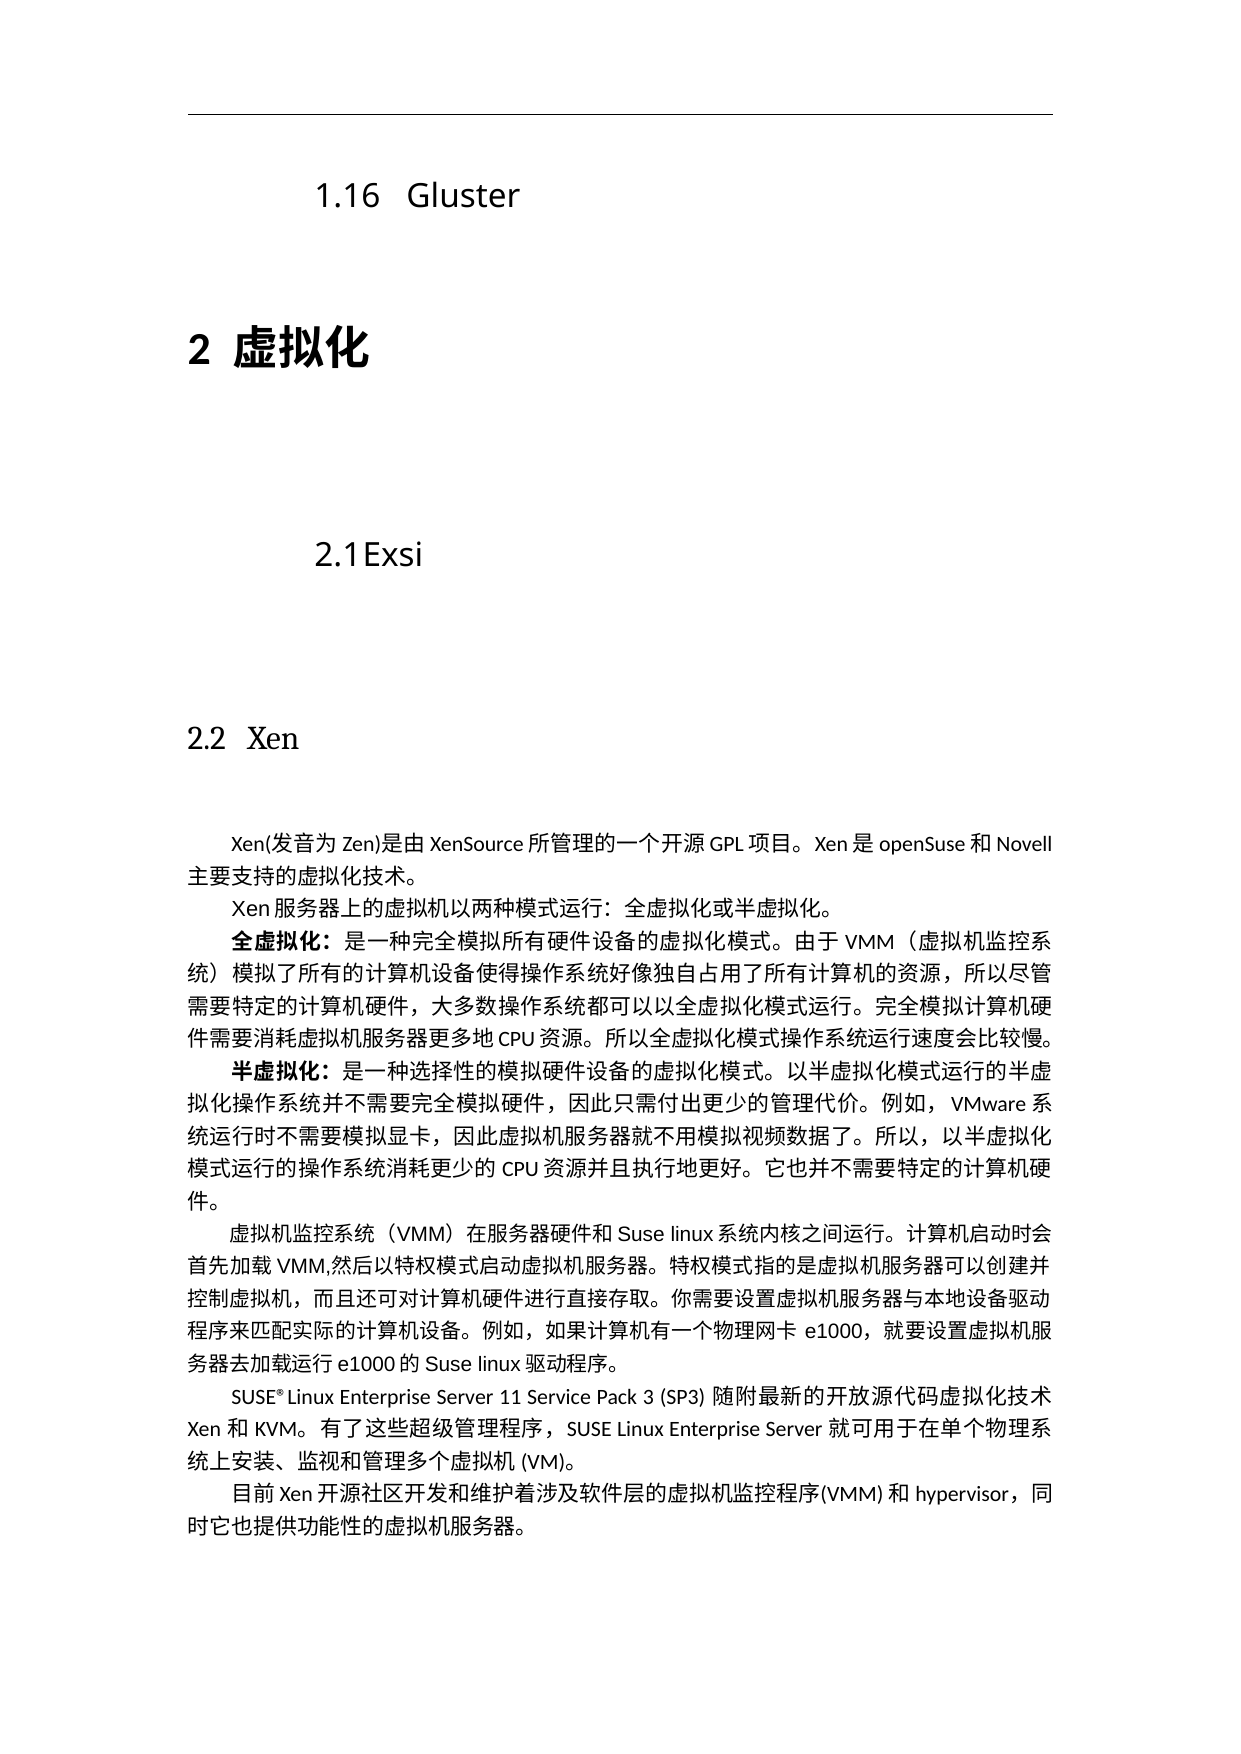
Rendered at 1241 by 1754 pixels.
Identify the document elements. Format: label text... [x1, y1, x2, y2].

text 半虚拟化：是一种选择性的模拟硬件设备的虚拟化模式。以半虚拟化模式运行的半虚拟化操作系统并不需要完全模拟硬件，因此只需付出更少的管理代价。例如，VMware系统运行时不需要模拟显卡，因此虚拟机服务器就不用模拟视频数据了。所以，以半虚拟化模式运行的操作系统消耗更少的CPU资源并且执行地更好。它也并不需要特定的计算机硬件。 [187, 1053, 1053, 1216]
text 全虚拟化：是一种完全模拟所有硬件设备的虚拟化模式。由于VMM（虚拟机监控系统）模拟了所有的计算机设备使得操作系统好像独自占用了所有计算机的资源，所以尽管需要特定的计算机硬件，大多数操作系统都可以以全虚拟化模式运行。完全模拟计算机硬件需要消耗虚拟机服务器更多地CPU资源。所以全虚拟化模式操作系统运行速度会比较慢。 [187, 923, 1053, 1053]
subtitle Gluster [247, 162, 1053, 227]
text 虚拟机监控系统（VMM）在服务器硬件和Suse linux系统内核之间运行。计算机启动时会首先加载VMM,然后以特权模式启动虚拟机服务器。特权模式指的是虚拟机服务器可以创建并控制虚拟机，而且还可对计算机硬件进行直接存取。你需要设置虚拟机服务器与本地设备驱动程序来匹配实际的计算机设备。例如，如果计算机有一个物理网卡e1000，就要设置虚拟机服务器去加载运行e1000的Suse linux驱动程序。 [187, 1216, 1053, 1378]
subtitle Xen [187, 706, 1053, 771]
text SUSE®Linux Enterprise Server 11 Service Pack 3 (SP3) 随附最新的开放源代码虚拟化技术 Xen 和 KVM。有了这些超级管理程序，SUSE Linux Enterprise Server 就可用于在单个物理系统上安装、监视和管理多个虚拟机 (VM)。 [187, 1378, 1053, 1476]
text Xen(发音为Zen)是由XenSource所管理的一个开源GPL项目。Xen是openSuse和Novell主要支持的虚拟化技术。 [187, 826, 1053, 891]
subtitle 虚拟化 [187, 296, 1053, 393]
text 目前Xen开源社区开发和维护着涉及软件层的虚拟机监控程序(VMM) 和 hypervisor，同时它也提供功能性的虚拟机服务器。 [187, 1476, 1053, 1541]
subtitle Exsi [247, 521, 1053, 586]
text Xen服务器上的虚拟机以两种模式运行：全虚拟化或半虚拟化。 [187, 891, 1053, 923]
